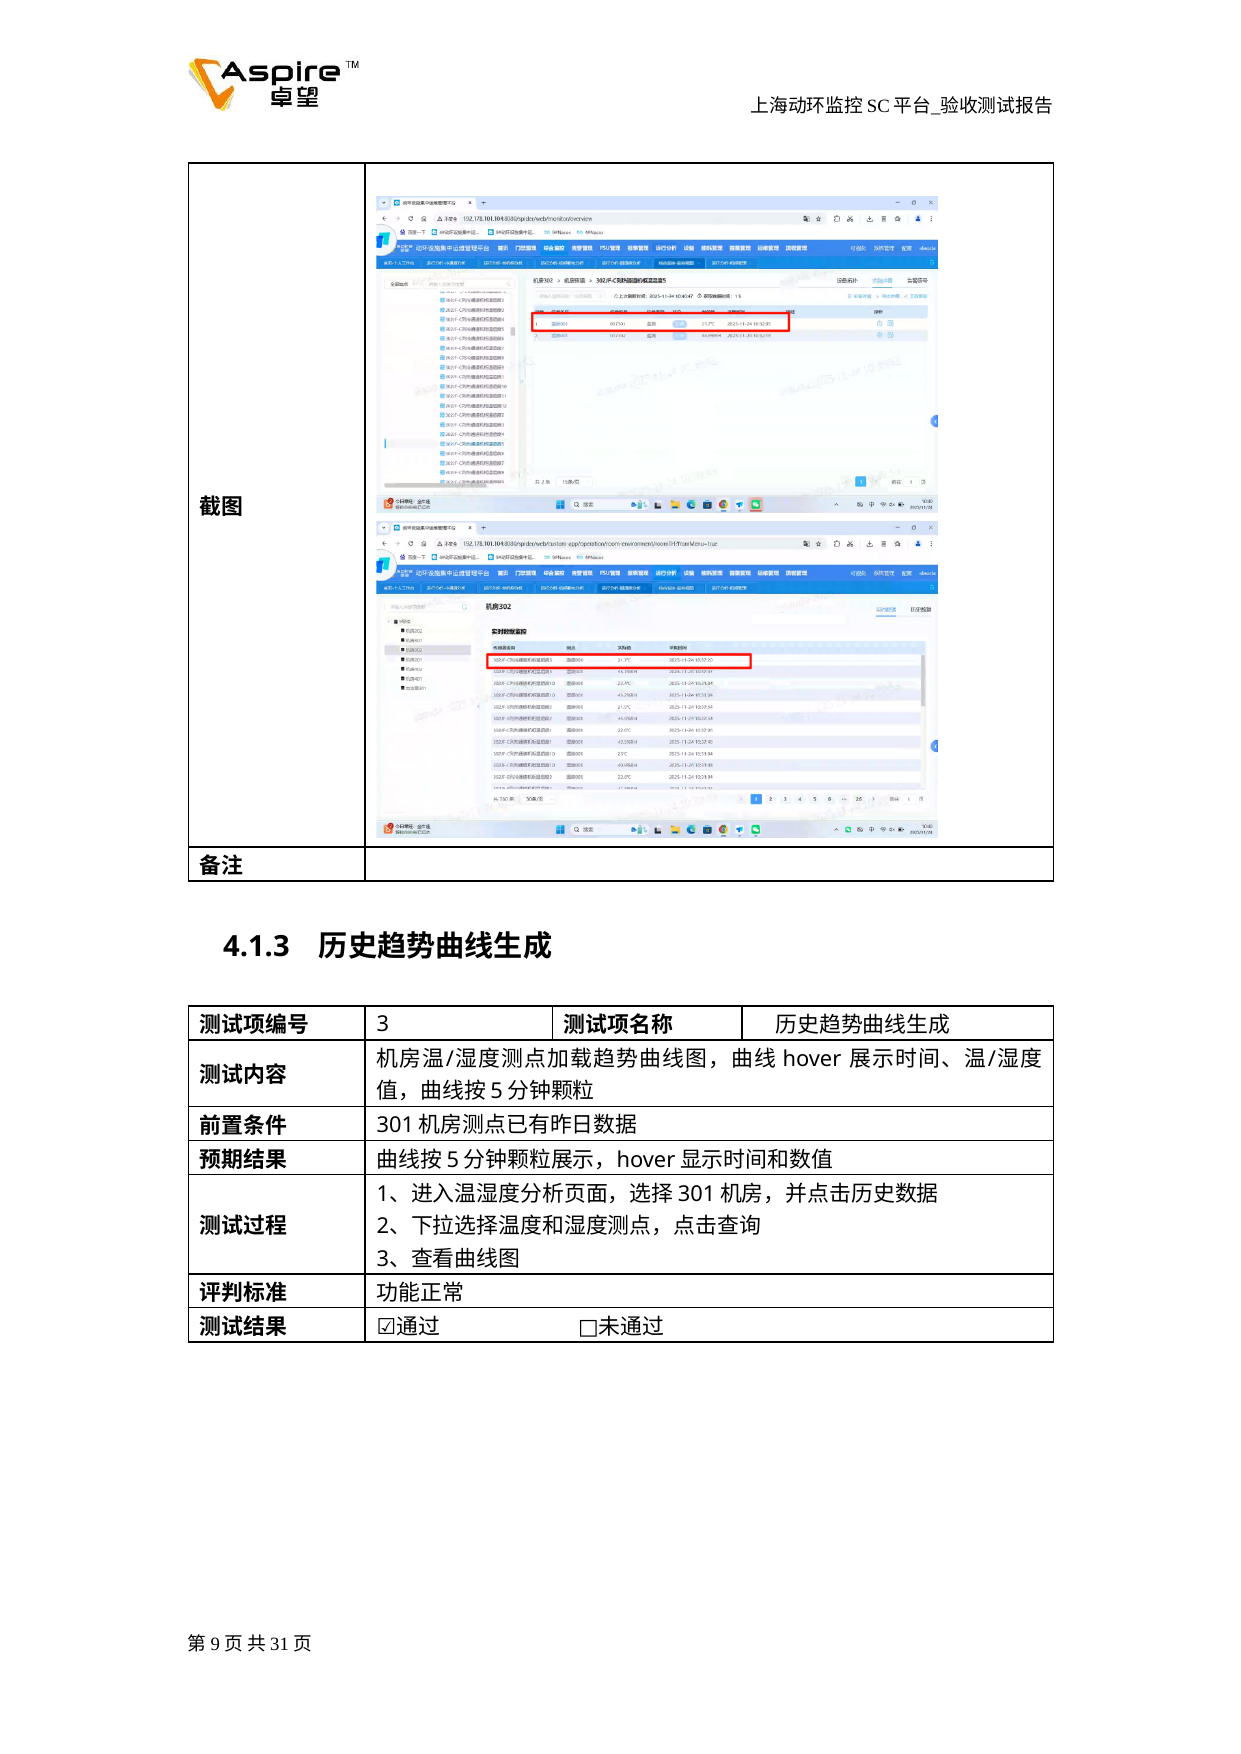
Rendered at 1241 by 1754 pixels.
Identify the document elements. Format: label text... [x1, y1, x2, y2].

table_cell 测试内容 [189, 1041, 364, 1106]
table_cell 机房温/湿度测点加载趋势曲线图，曲线hover 展示时间、温/湿度值，曲线按5分钟颗粒 [366, 1041, 1053, 1106]
table_cell 曲线按5分钟颗粒展示，hover显示时间和数值 [366, 1141, 1053, 1174]
picture [186, 55, 361, 112]
table_cell 预期结果 [189, 1141, 364, 1174]
table_cell 截图 [189, 164, 364, 846]
table_cell 进入温湿度分析页面，选择301机房，并点击历史数据 下拉选择温度和湿度测点，点击查询 3、查看曲线图 [366, 1175, 1053, 1273]
table_header 测试项名称 [553, 1007, 741, 1039]
table_header 历史趋势曲线生成 [743, 1007, 1053, 1039]
table_header 测试项编号 [189, 1007, 364, 1039]
table_cell 测试结果 [189, 1308, 364, 1341]
picture [376, 196, 938, 513]
table_cell 功能正常 [366, 1275, 1053, 1307]
table_cell 前置条件 [189, 1107, 364, 1140]
table_header 3 [366, 1007, 552, 1039]
table_cell 备注 [189, 848, 364, 880]
subtitle 历史趋势曲线生成 [223, 911, 1053, 976]
table_cell [366, 848, 1053, 880]
table_cell 评判标准 [189, 1275, 364, 1307]
table_cell 测试过程 [189, 1175, 364, 1273]
picture [376, 521, 938, 838]
table_cell ☑通过 □未通过 [366, 1308, 1053, 1341]
table_cell [366, 164, 1053, 846]
table_cell 301机房测点已有昨日数据 [366, 1107, 1053, 1140]
